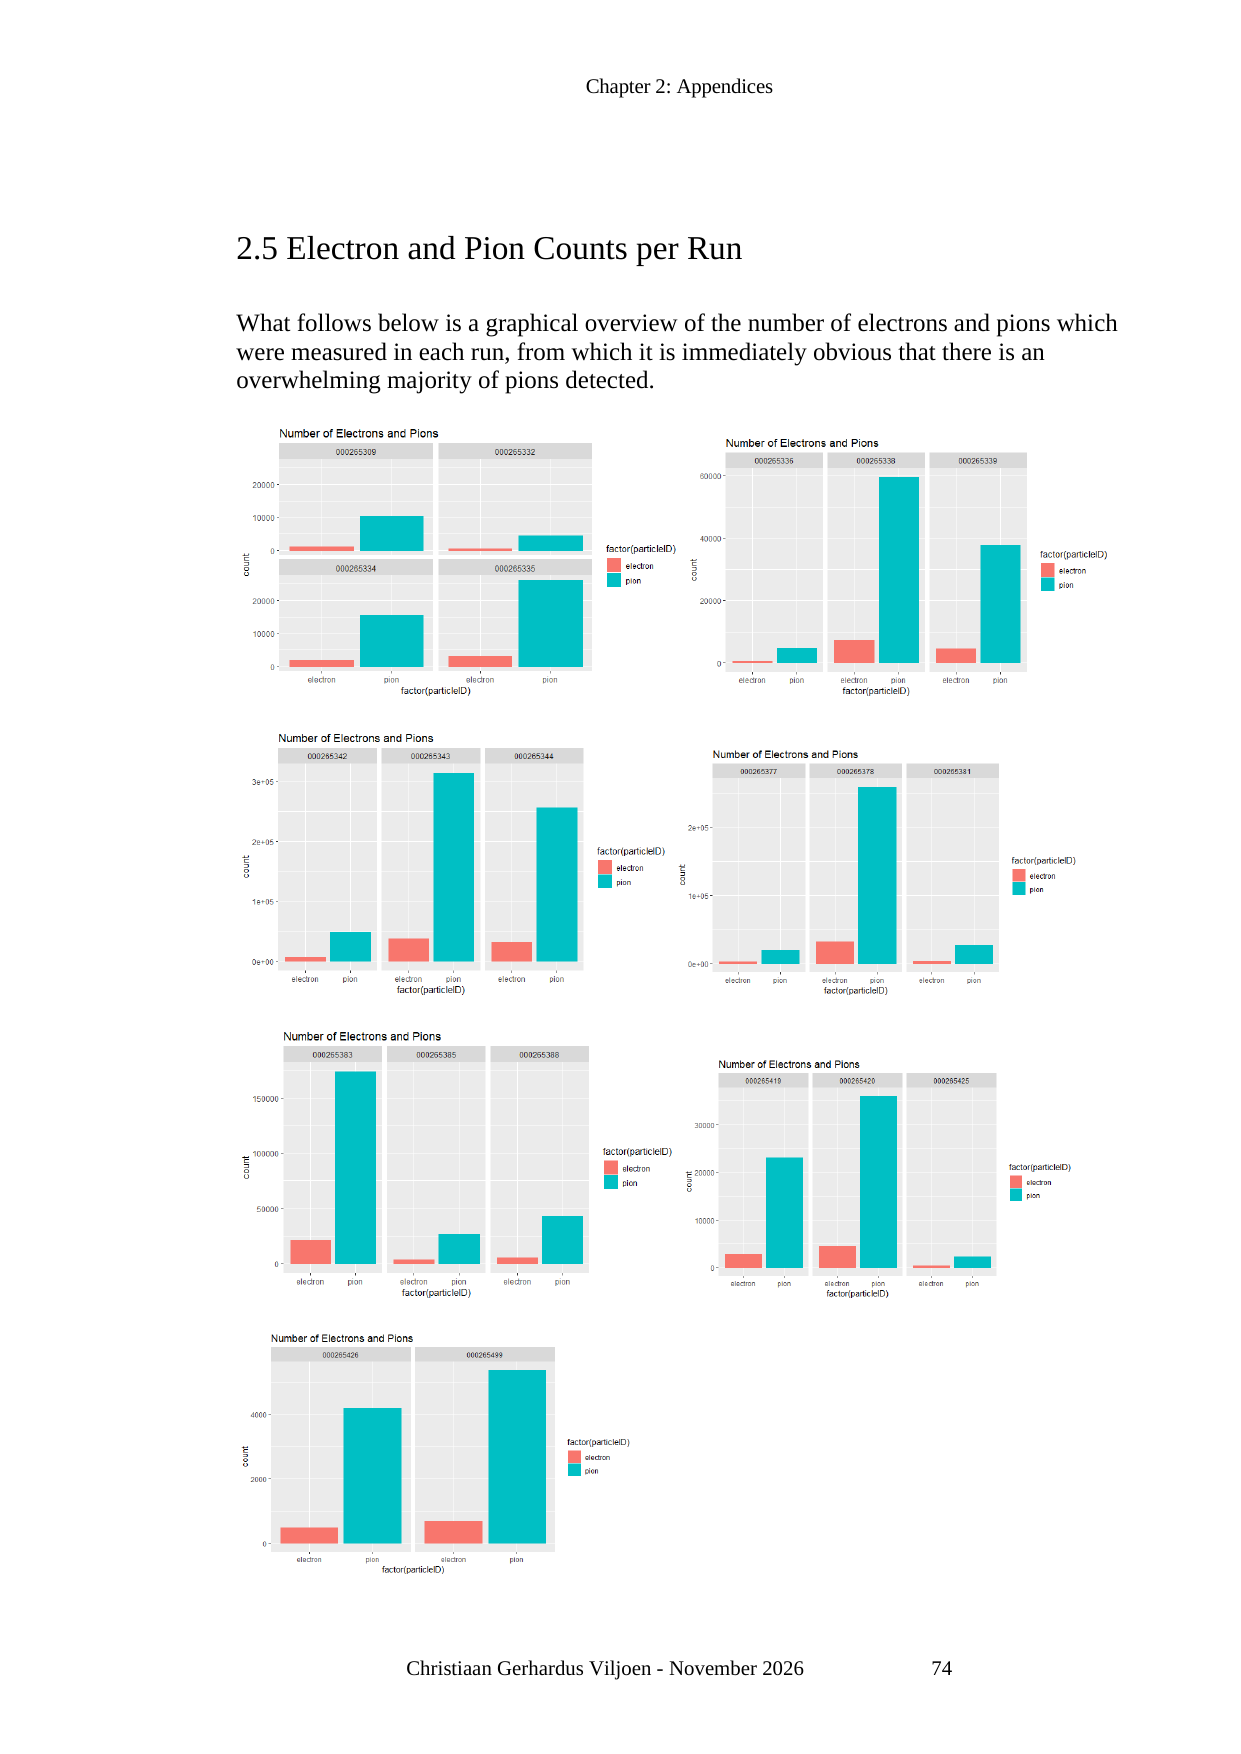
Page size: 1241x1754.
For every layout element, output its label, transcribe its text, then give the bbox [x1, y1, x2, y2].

picture [236, 728, 1083, 999]
picture [236, 1330, 638, 1578]
text What follows below is a graphical overview of the number of electrons and pions which were measured in each run, from which it is immediately obvious that there is an overwhelming majority of pions detected. [236, 308, 1122, 394]
picture [236, 1026, 1078, 1302]
subtitle Electron and Pion Counts per Run [236, 228, 1122, 267]
picture [236, 423, 1116, 700]
